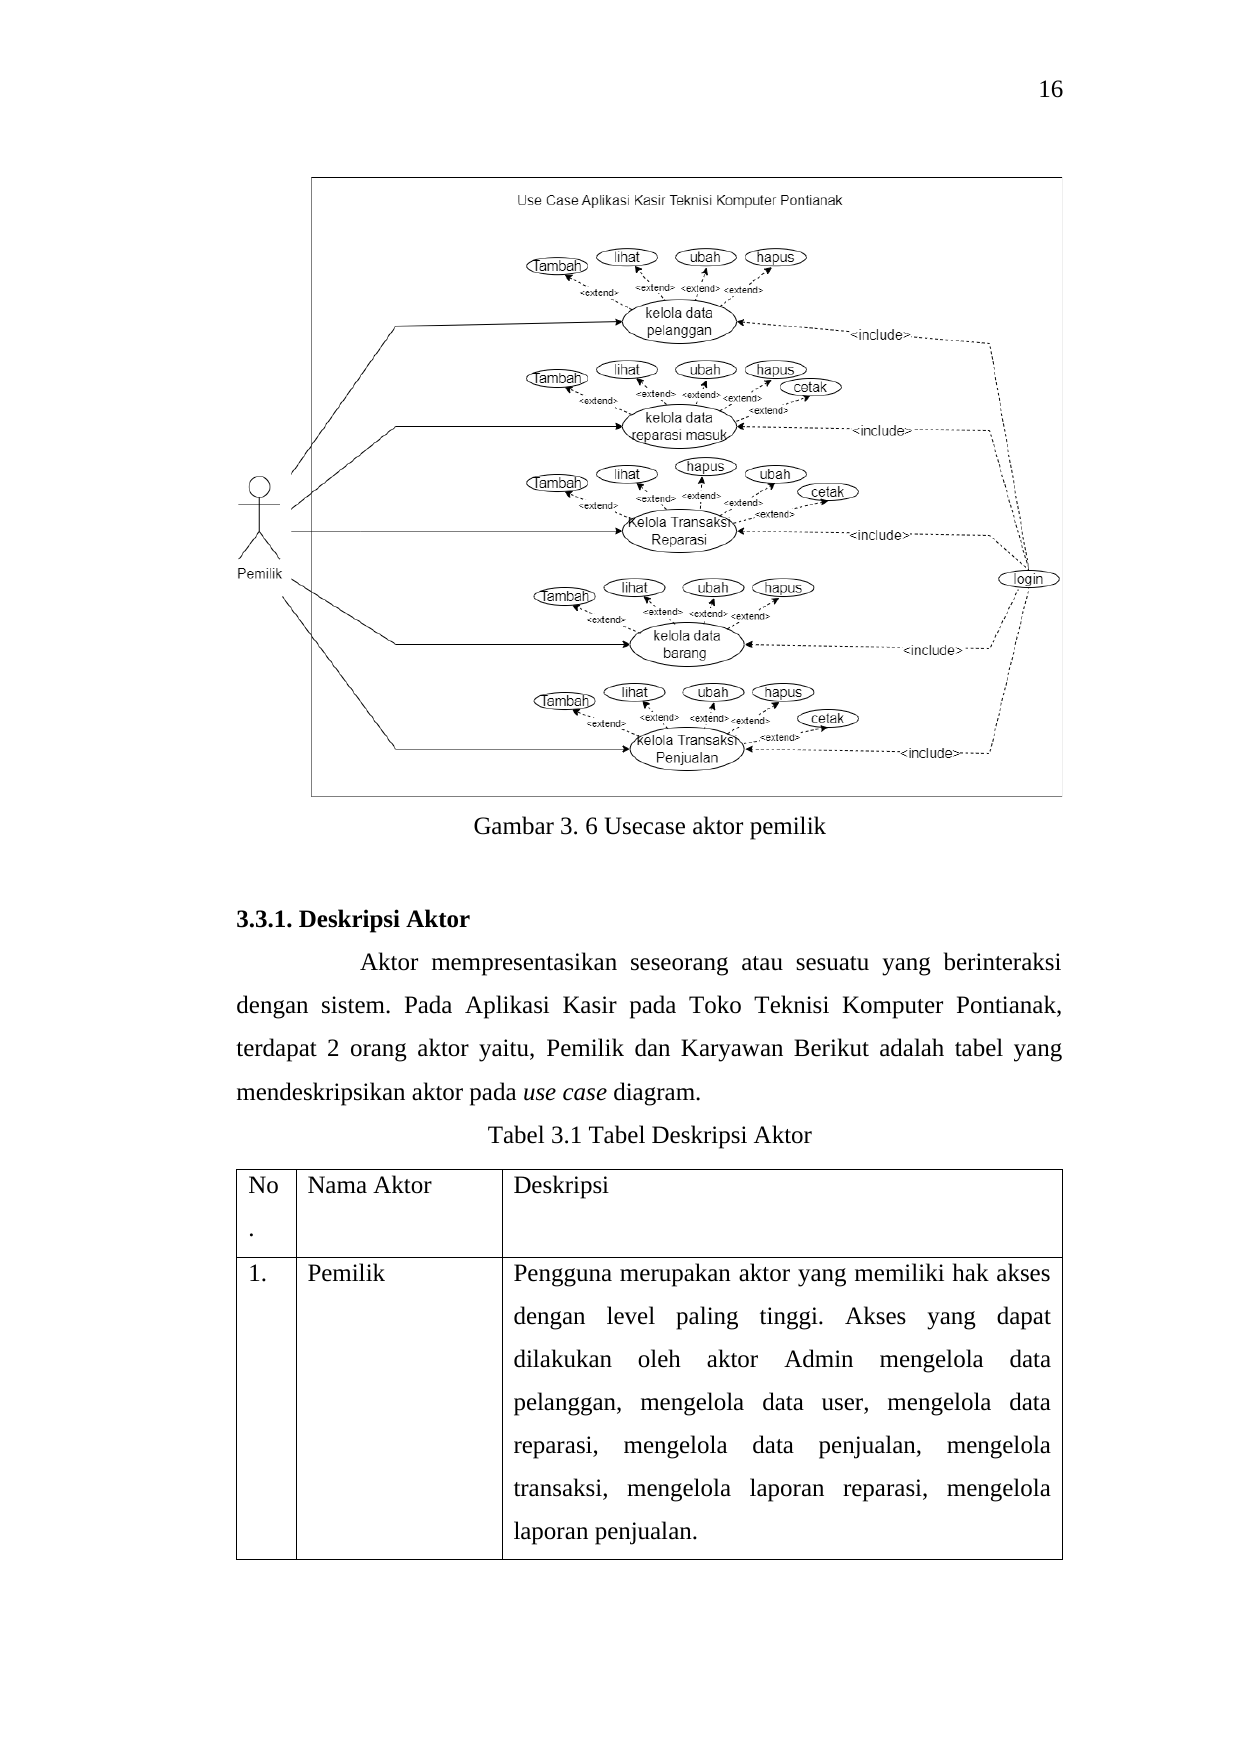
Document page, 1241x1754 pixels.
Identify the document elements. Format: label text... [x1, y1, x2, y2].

text Gambar 3. 6 Usecase aktor pemilik [236, 811, 1063, 840]
text Tabel 3.1 Tabel Deskripsi Aktor [236, 1120, 1063, 1148]
subtitle Deskripsi Aktor [236, 904, 1063, 933]
picture [236, 177, 1063, 797]
text Aktor mempresentasikan seseorang atau sesuatu yang berinteraksi dengan sistem. Pada Aplikasi Kasir pada Toko Teknisi Komputer Pontianak, terdapat 2 orang aktor yaitu, Pemilik dan Karyawan Berikut adalah tabel yang mendeskripsikan aktor pada use case diagram. [236, 947, 1063, 1105]
table_header Nama Aktor [297, 1170, 502, 1257]
table_cell Pemilik [297, 1258, 502, 1559]
table_cell Pengguna merupakan aktor yang memiliki hak akses dengan level paling tinggi. Akses yang dapat dilakukan oleh aktor Admin mengelola data pelanggan, mengelola data user, mengelola data reparasi, mengelola data penjualan, mengelola transaksi, mengelola laporan reparasi, mengelola laporan penjualan. [503, 1258, 1062, 1559]
table_header No. [237, 1170, 296, 1257]
table_header Deskripsi [503, 1170, 1062, 1257]
table_cell 1. [237, 1258, 296, 1559]
